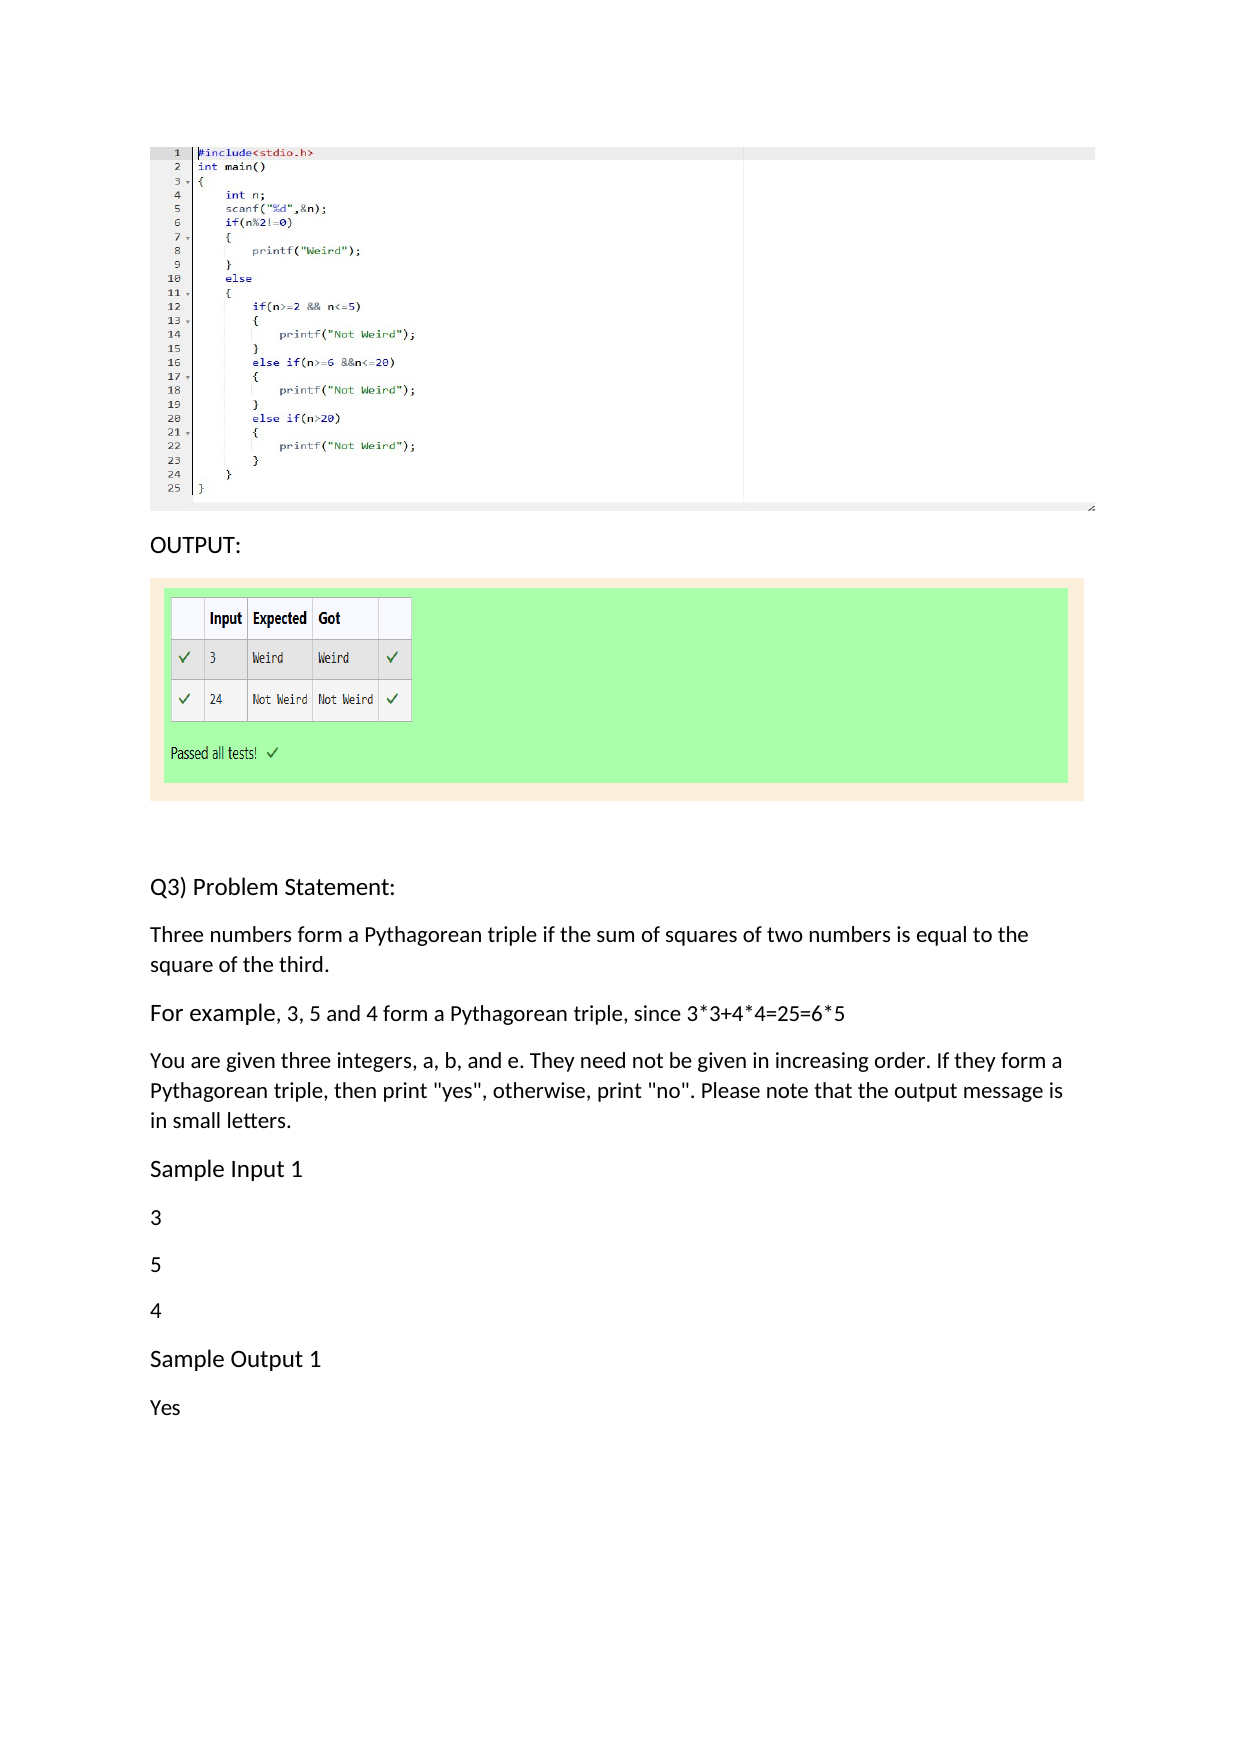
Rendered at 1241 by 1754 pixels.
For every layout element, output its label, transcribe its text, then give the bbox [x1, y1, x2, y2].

text Three numbers form a Pythagorean triple if the sum of squares of two numbers is equal to the square of the third. [150, 920, 1084, 978]
subtitle Q3) Problem Statement: [150, 871, 1166, 901]
text 3 [150, 1203, 1166, 1231]
picture [150, 578, 1085, 801]
text 4 [150, 1297, 1166, 1325]
text For example, 3, 5 and 4 form a Pythagorean triple, since 3*3+4*4=25=6*5 [150, 997, 1166, 1027]
subtitle OUTPUT: [150, 530, 1166, 560]
text 5 [150, 1250, 1166, 1278]
text You are given three integers, a, b, and e. They need not be given in increasing order. If they form a Pythagorean triple, then print "yes", otherwise, print "no". Please note that the output message is in small letters. [150, 1046, 1084, 1135]
subtitle Sample Input 1 [150, 1153, 1166, 1183]
text Yes [150, 1393, 1166, 1421]
subtitle Sample Output 1 [150, 1343, 1166, 1374]
picture [150, 147, 1096, 511]
